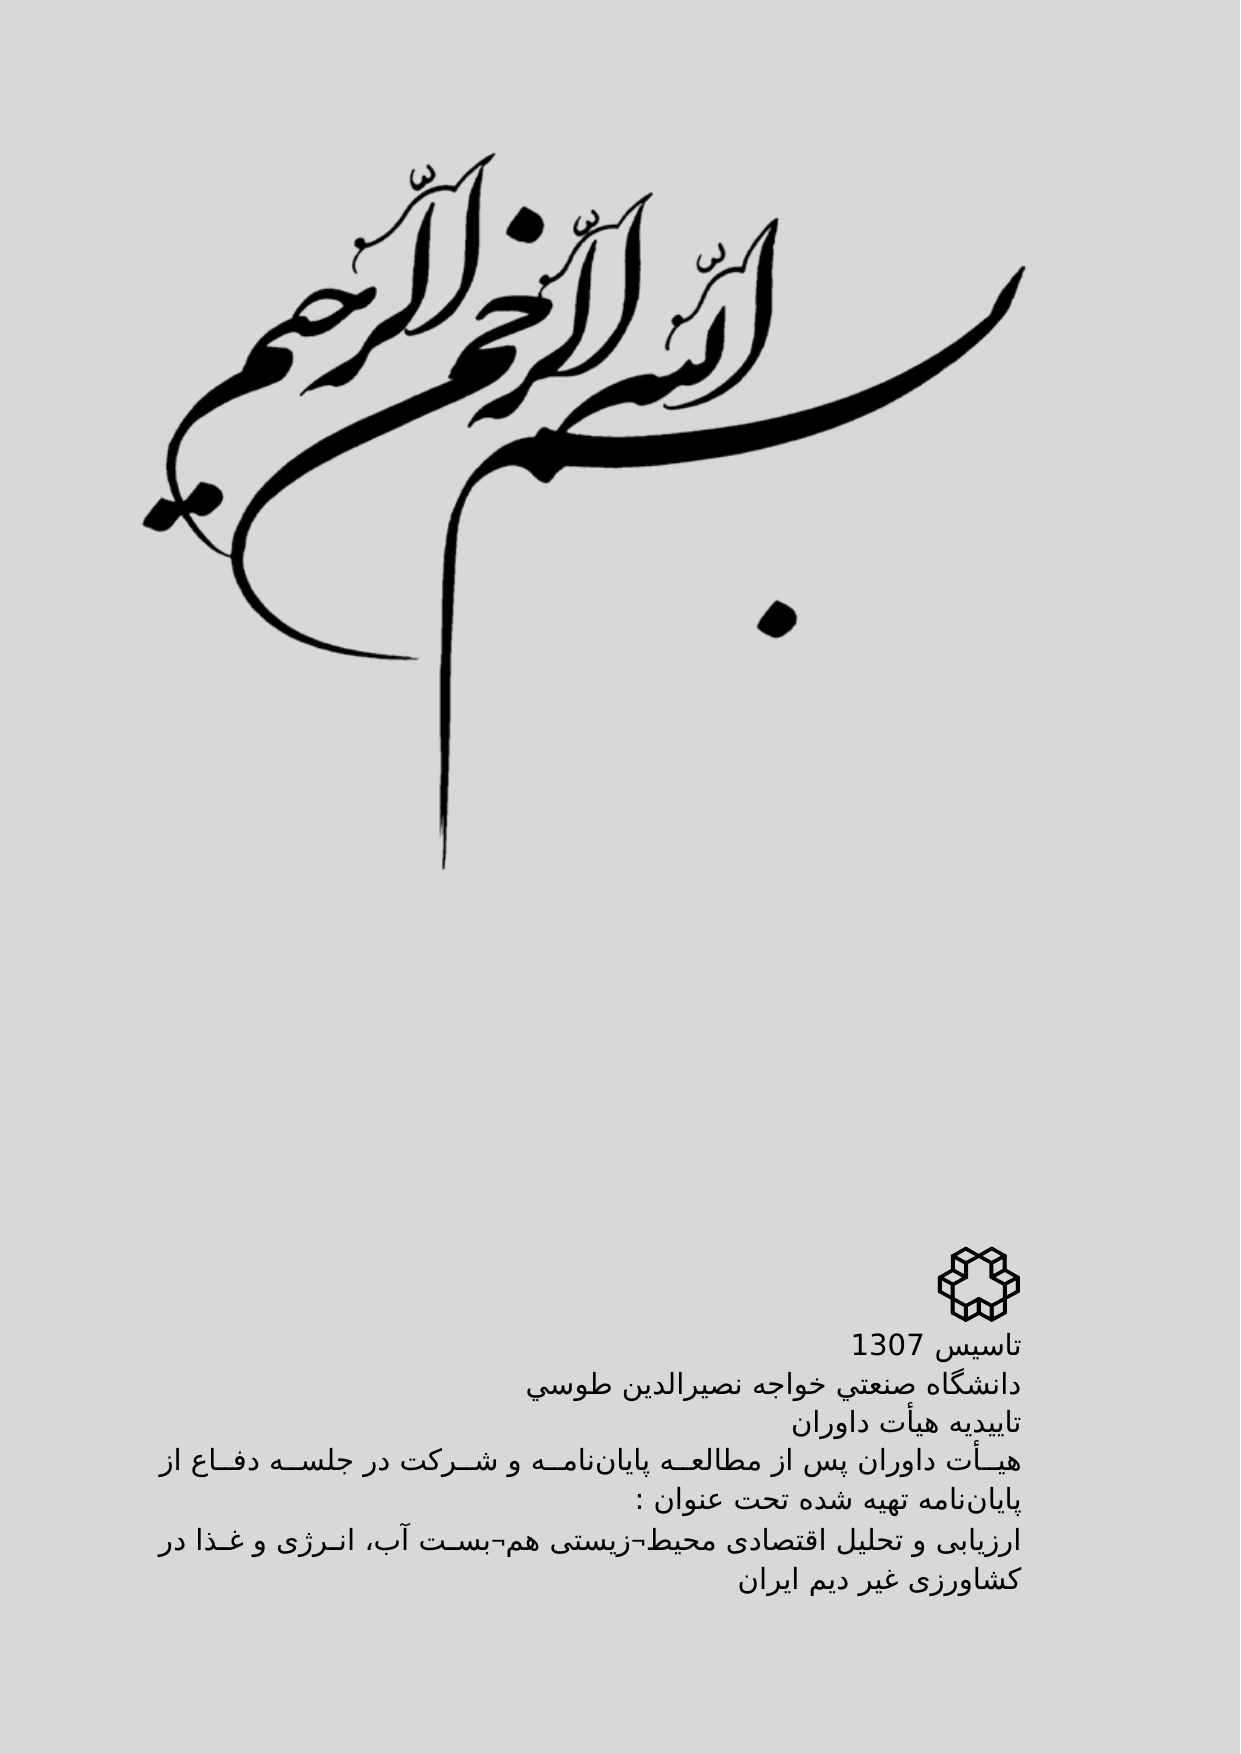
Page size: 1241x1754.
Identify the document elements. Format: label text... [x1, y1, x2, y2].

table_cell تاييديه هيأت داوران [148, 1405, 1063, 1444]
table_header تاسيس 1307 دانشگاه صنعتي خواجه نصيرالدين طوسي [148, 1244, 1063, 1405]
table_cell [148, 1444, 1063, 1600]
picture [130, 147, 1033, 910]
